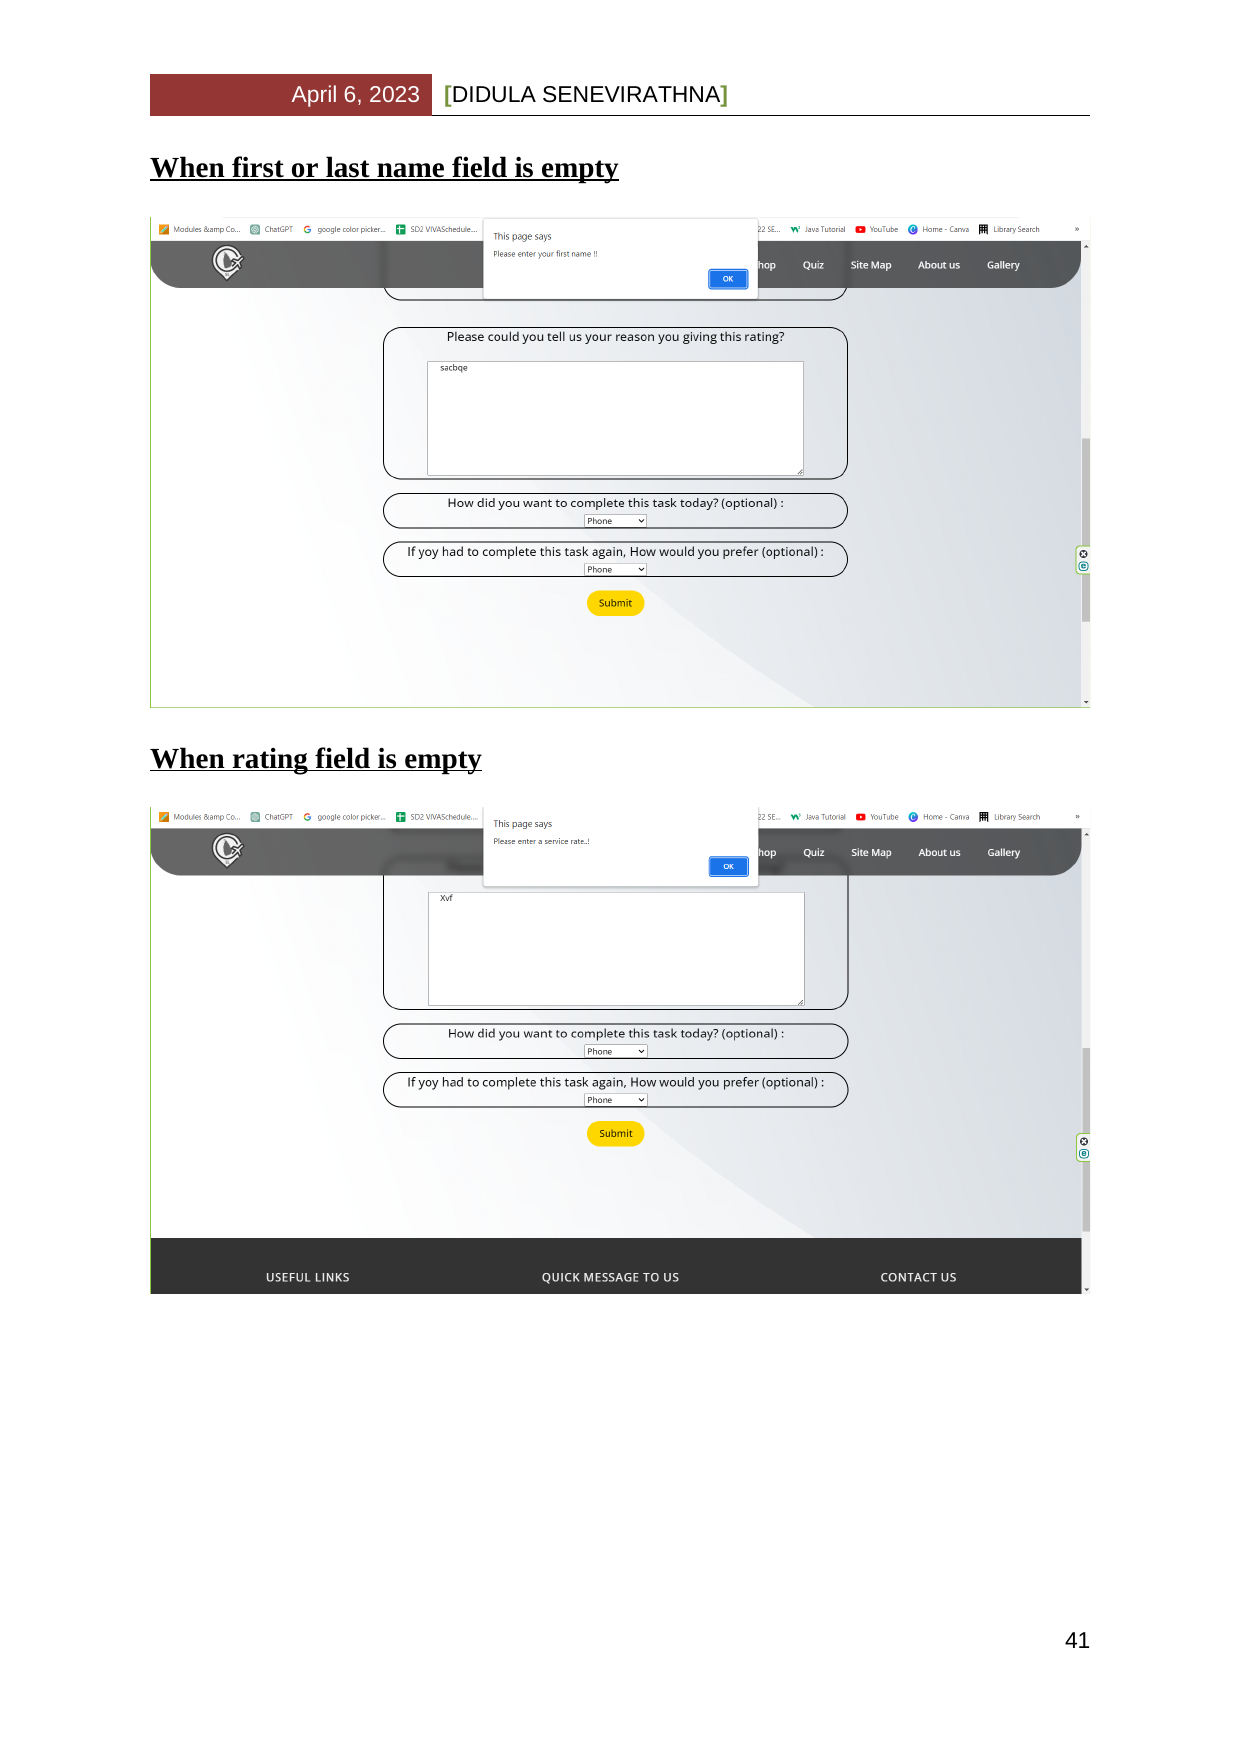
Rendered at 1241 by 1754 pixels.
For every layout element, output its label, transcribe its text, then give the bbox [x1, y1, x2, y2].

picture [150, 807, 1091, 1294]
picture [150, 217, 1091, 708]
text When first or last name field is empty [150, 150, 1090, 183]
text When rating field is empty [150, 741, 1090, 774]
